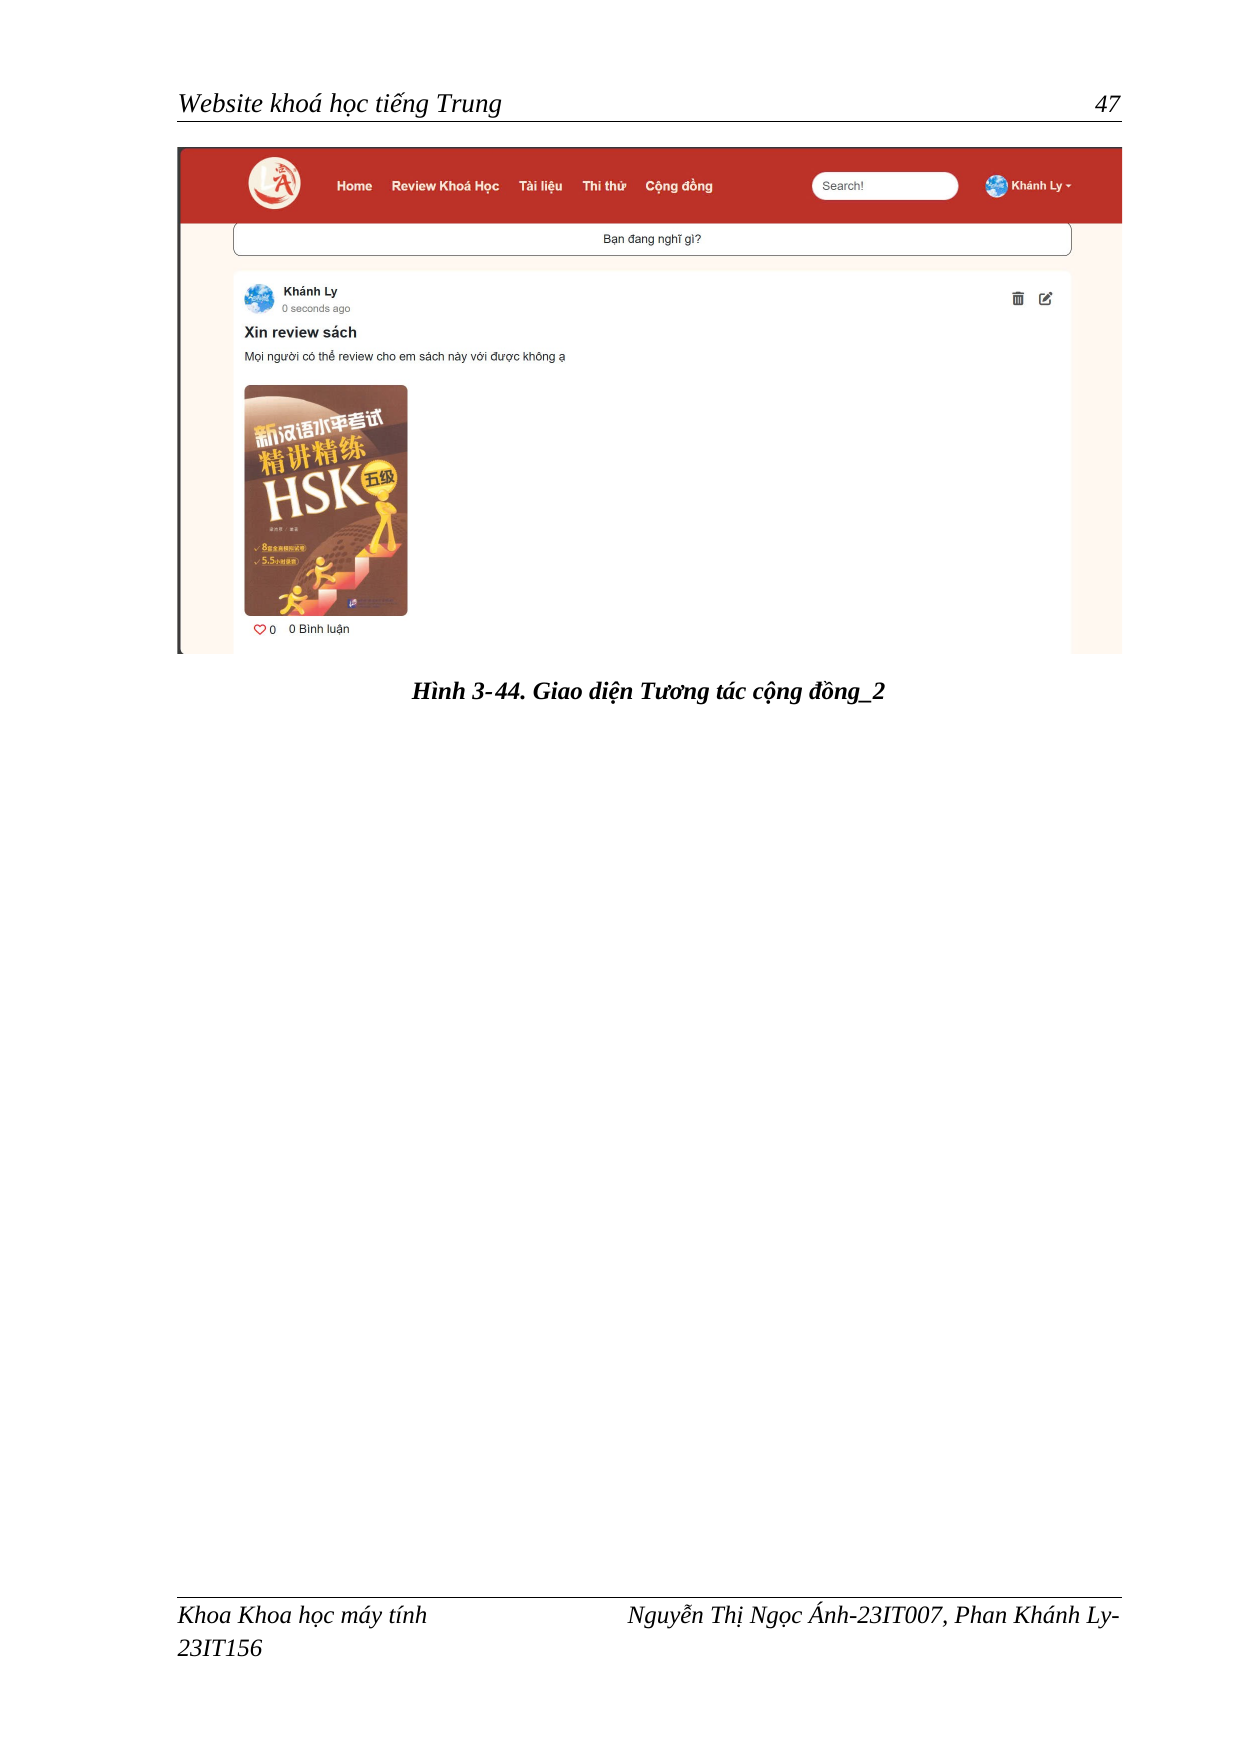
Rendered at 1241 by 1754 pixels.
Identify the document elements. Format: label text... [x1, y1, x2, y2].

picture [177, 147, 1123, 654]
